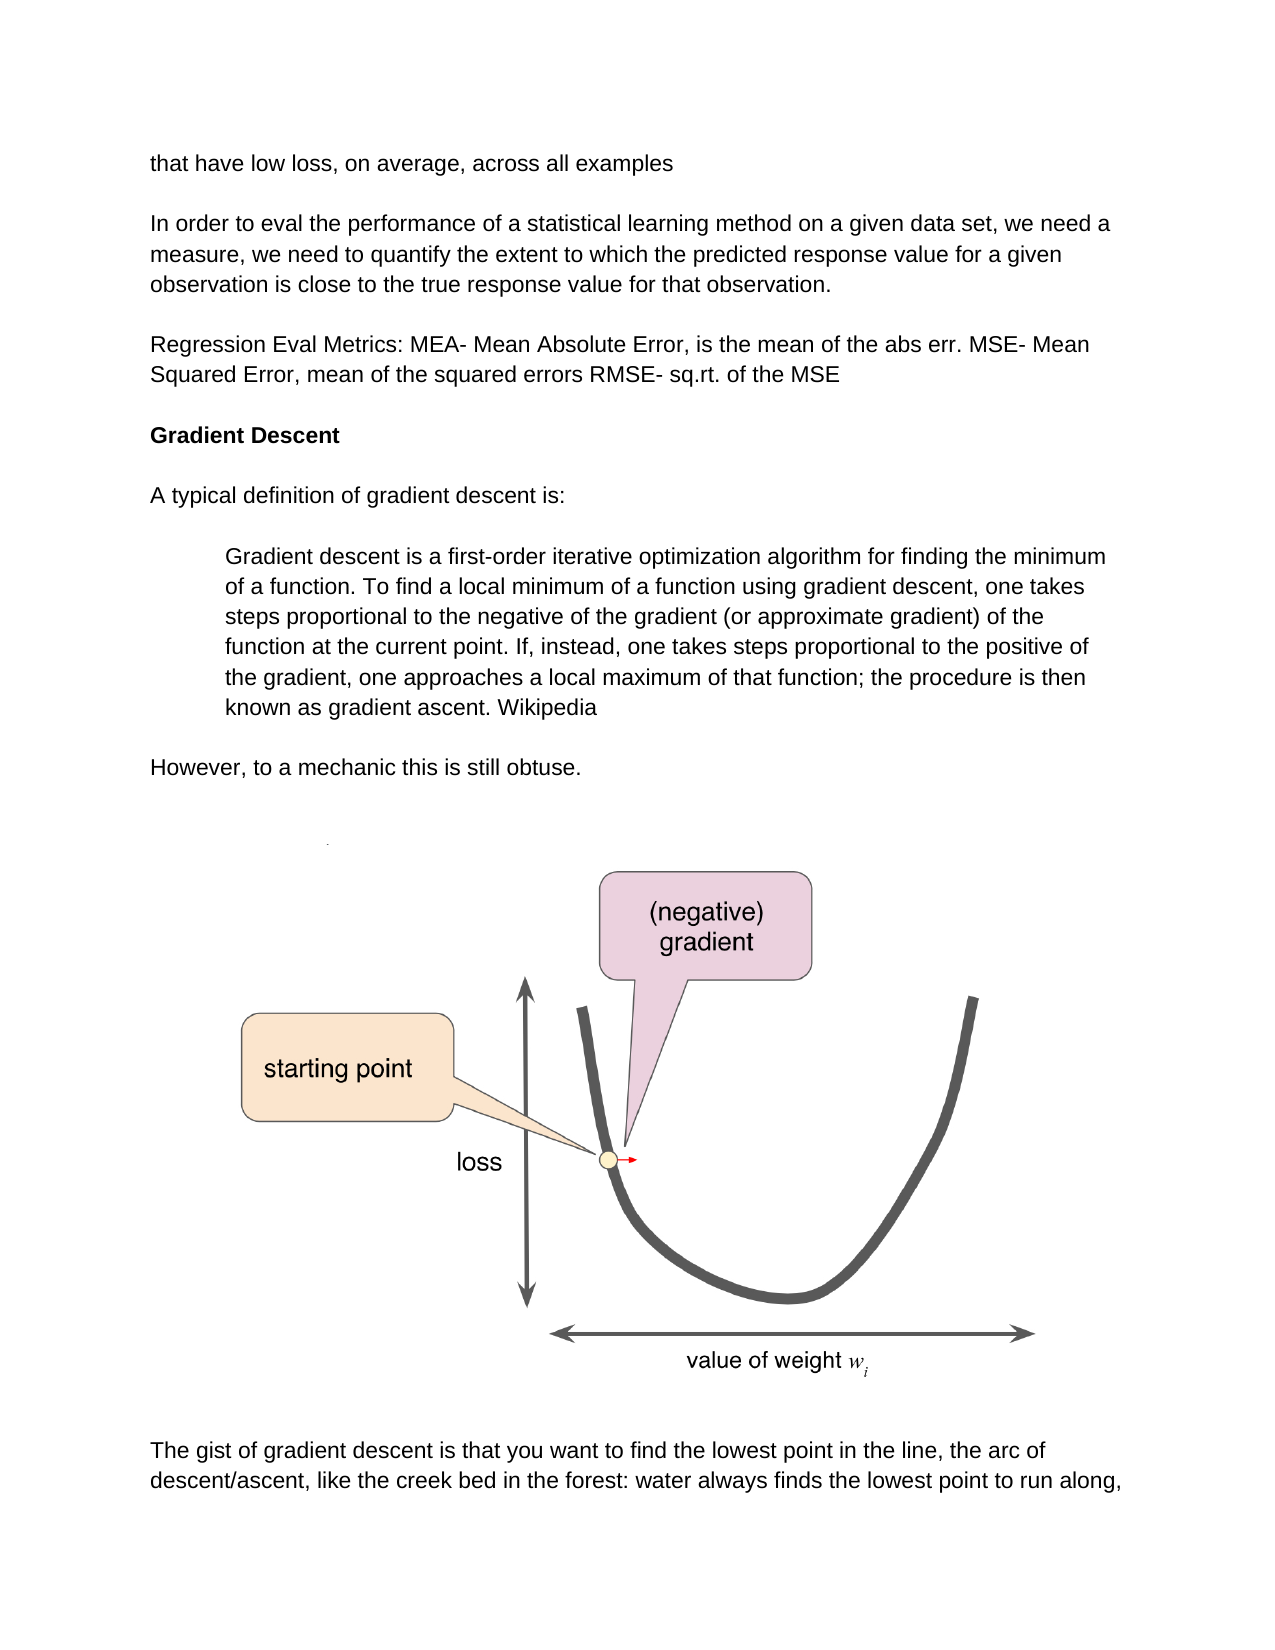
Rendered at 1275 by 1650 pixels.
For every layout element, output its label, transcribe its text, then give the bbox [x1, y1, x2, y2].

picture [150, 844, 1125, 1404]
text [150, 1407, 1125, 1494]
text However, to a mechanic this is still obtuse. [150, 754, 1125, 841]
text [150, 150, 1125, 509]
text Gradient descent is a first-order iterative optimization algorithm for finding the minimum of a function. To find a local minimum of a function using gradient descent, one takes steps proportional to the negative of the gradient (or approximate gradient) of the function at the current point. If, instead, one takes steps proportional to the positive of the gradient, one approaches a local maximum of that function; the procedure is then known as gradient ascent. Wikipedia [225, 512, 1125, 750]
